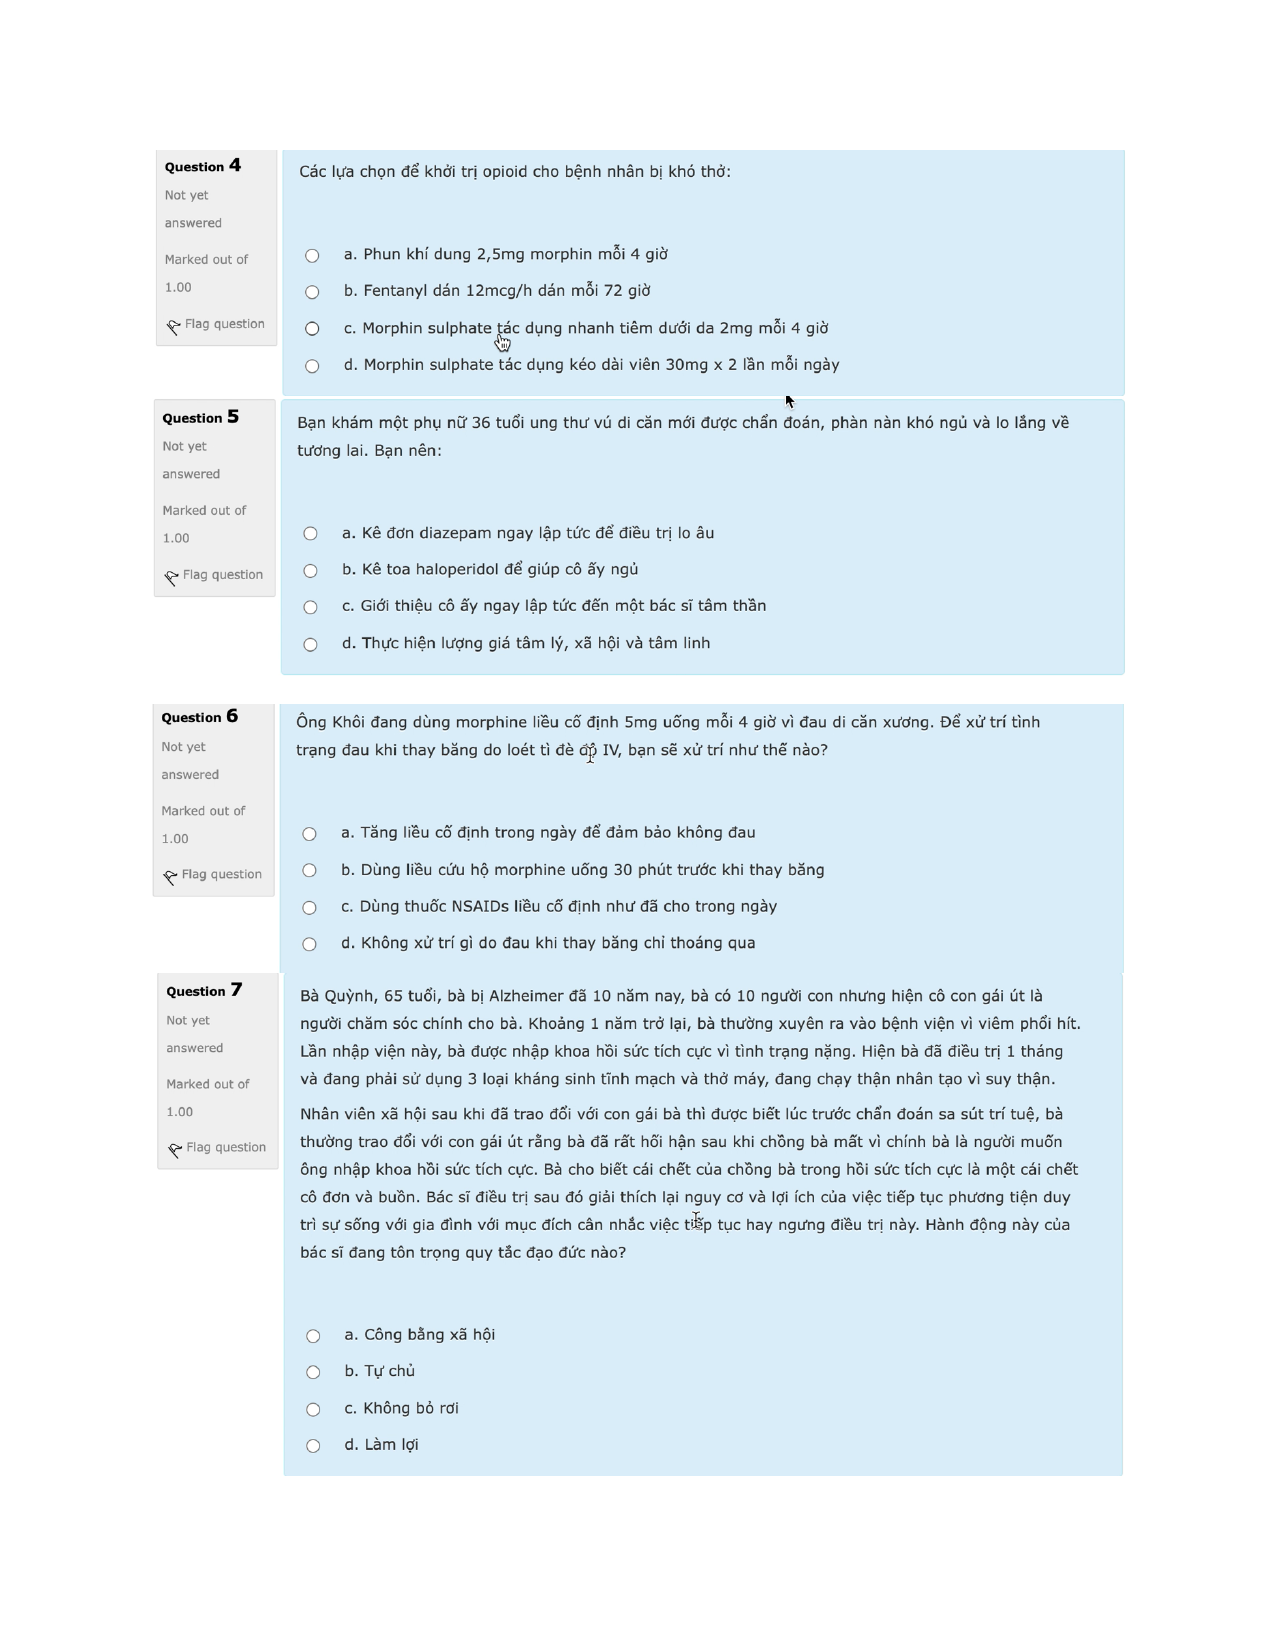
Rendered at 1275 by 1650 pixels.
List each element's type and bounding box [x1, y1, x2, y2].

picture [150, 704, 1125, 1476]
picture [150, 150, 1125, 676]
